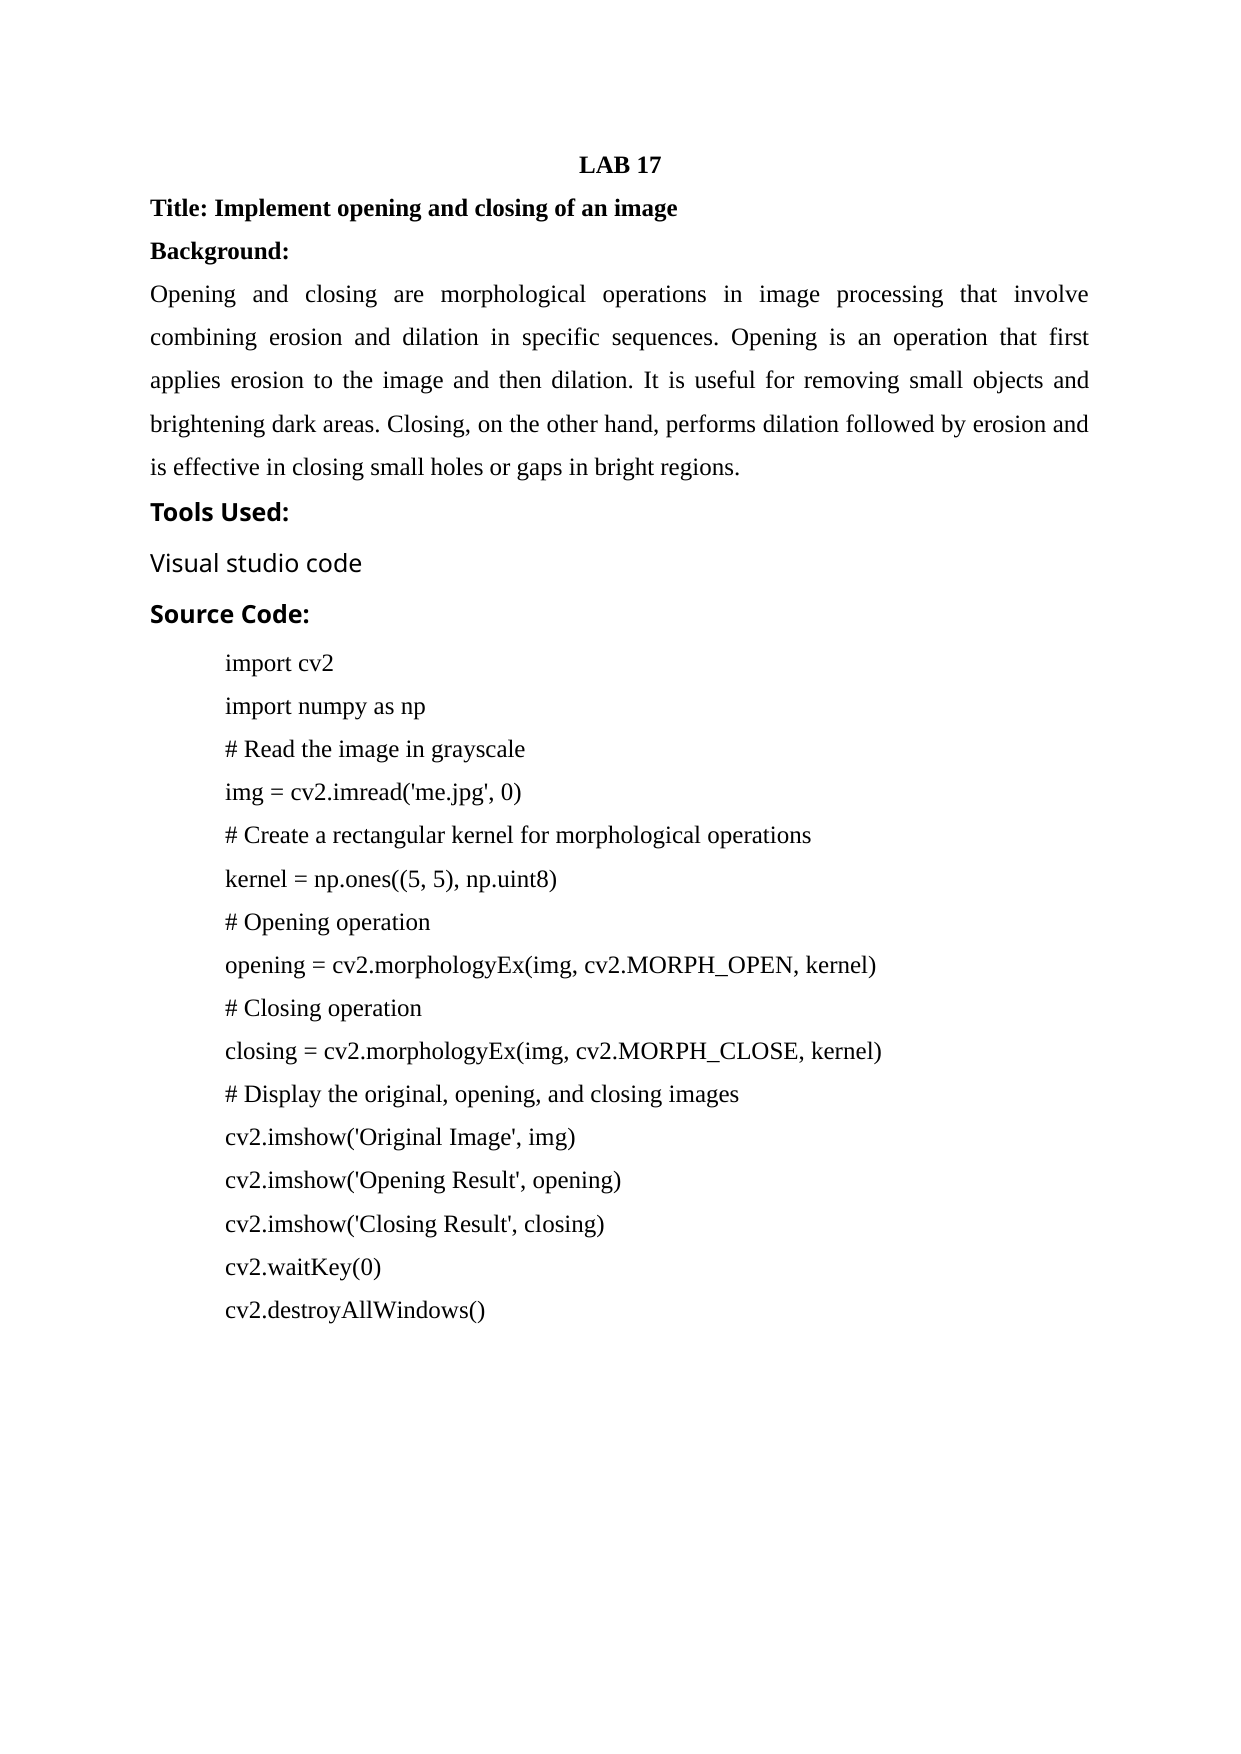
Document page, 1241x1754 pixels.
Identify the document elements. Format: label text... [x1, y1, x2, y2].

text import numpy as np [225, 691, 1090, 720]
text # Display the original, opening, and closing images [225, 1079, 1090, 1108]
text Title: Implement opening and closing of an image [150, 193, 1090, 222]
text Visual studio code [150, 546, 1090, 580]
text Tools Used: [150, 495, 1090, 529]
text # Read the image in grayscale [225, 734, 1090, 763]
text Source Code: [150, 597, 1090, 631]
text # Closing operation [225, 993, 1090, 1022]
text LAB 17 [150, 150, 1090, 179]
text img = cv2.imread('me.jpg', 0) [225, 777, 1090, 806]
text cv2.imshow('Opening Result', opening) [225, 1166, 1090, 1194]
text import cv2 [225, 648, 1090, 677]
text # Create a rectangular kernel for morphological operations [225, 821, 1090, 849]
text Background: [150, 236, 1090, 265]
text closing = cv2.morphologyEx(img, cv2.MORPH_CLOSE, kernel) [225, 1036, 1090, 1065]
text kernel = np.ones((5, 5), np.uint8) [225, 864, 1090, 892]
text cv2.imshow('Original Image', img) [225, 1122, 1090, 1151]
text Opening and closing are morphological operations in image processing that involve combining erosion and dilation in specific sequences. Opening is an operation that first applies erosion to the image and then dilation. It is useful for removing small objects and brightening dark areas. Closing, on the other hand, performs dilation followed by erosion and is effective in closing small holes or gaps in bright regions. [150, 279, 1090, 481]
text cv2.waitKey(0) [225, 1252, 1090, 1281]
text cv2.destroyAllWindows() [225, 1295, 1090, 1324]
text # Opening operation [225, 907, 1090, 936]
text opening = cv2.morphologyEx(img, cv2.MORPH_OPEN, kernel) [225, 950, 1090, 979]
text cv2.imshow('Closing Result', closing) [225, 1209, 1090, 1237]
